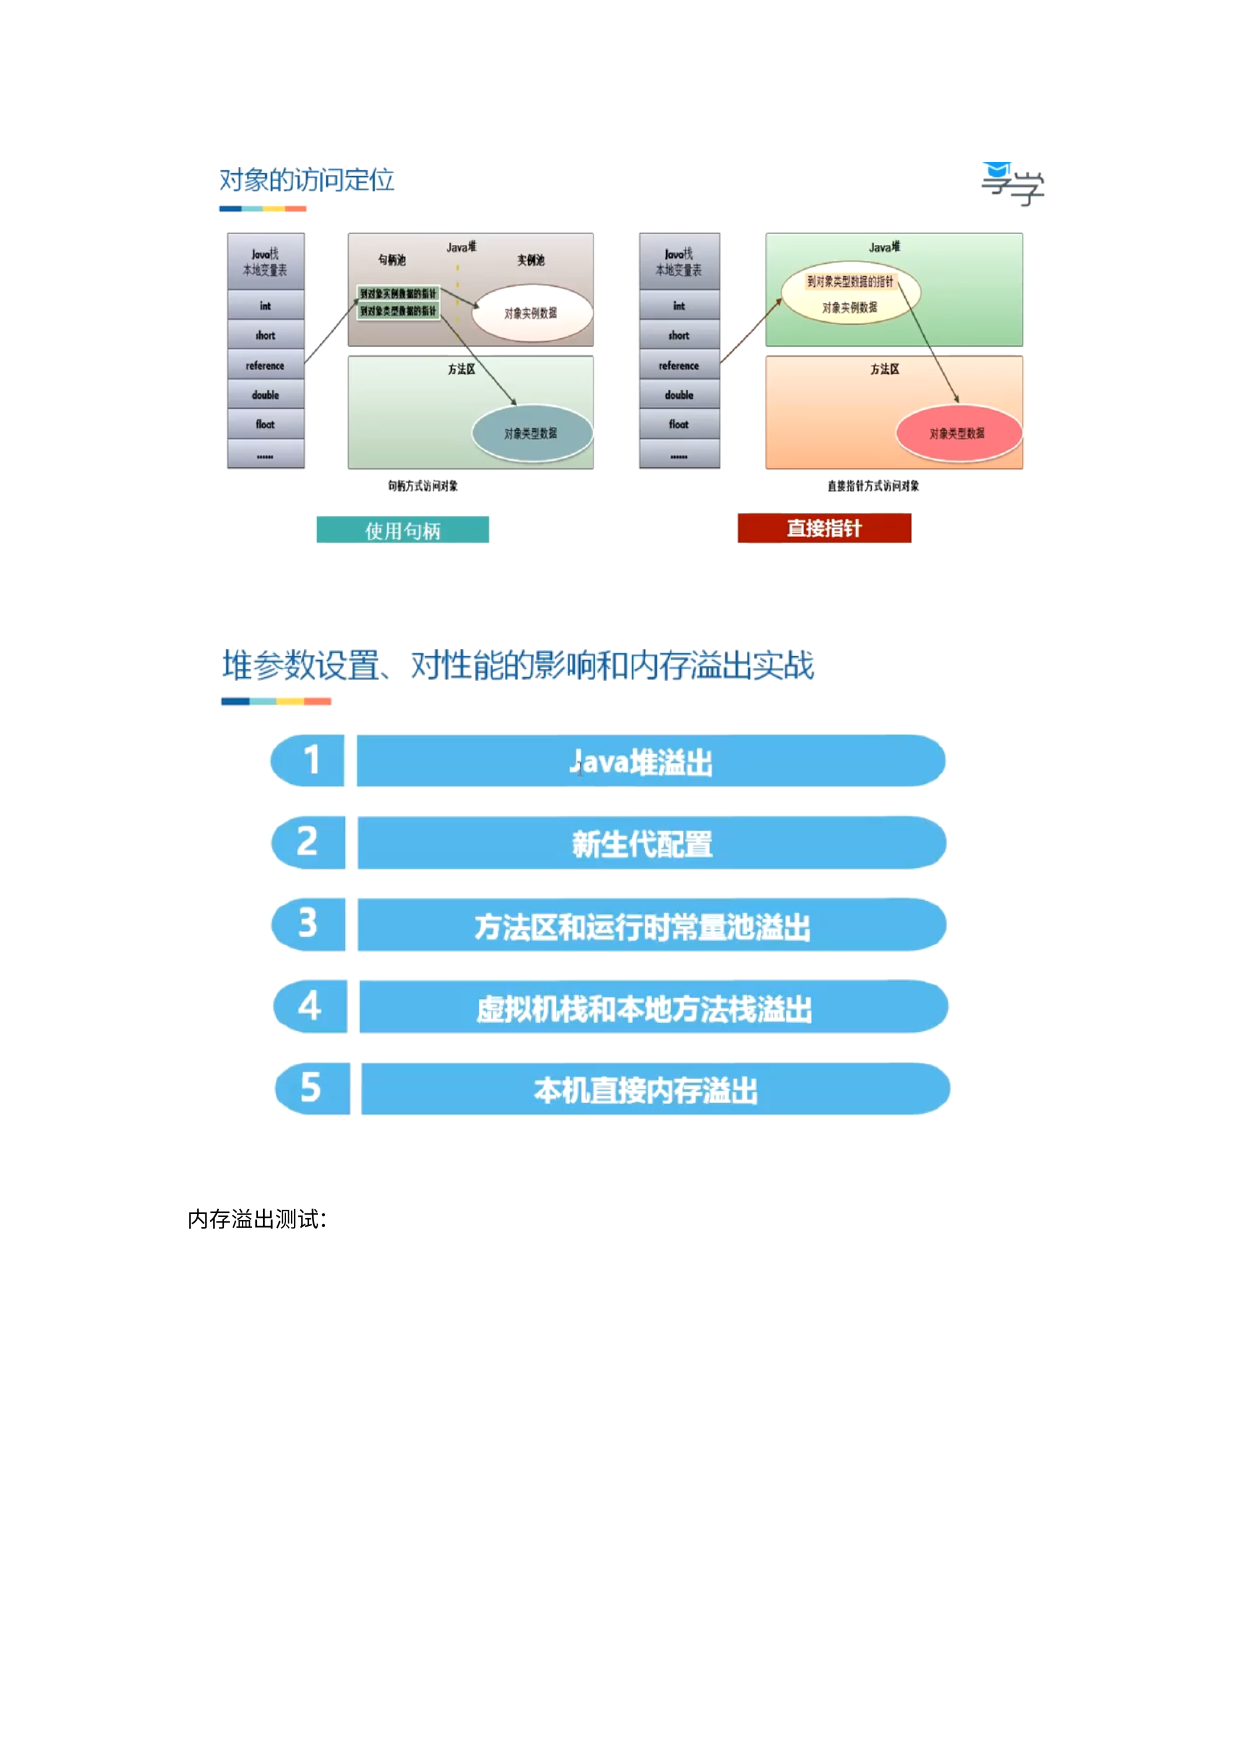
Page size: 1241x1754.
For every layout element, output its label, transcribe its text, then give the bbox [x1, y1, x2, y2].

text 内存溢出测试： [187, 1202, 1053, 1234]
picture [187, 162, 1053, 576]
picture [187, 617, 1053, 1142]
